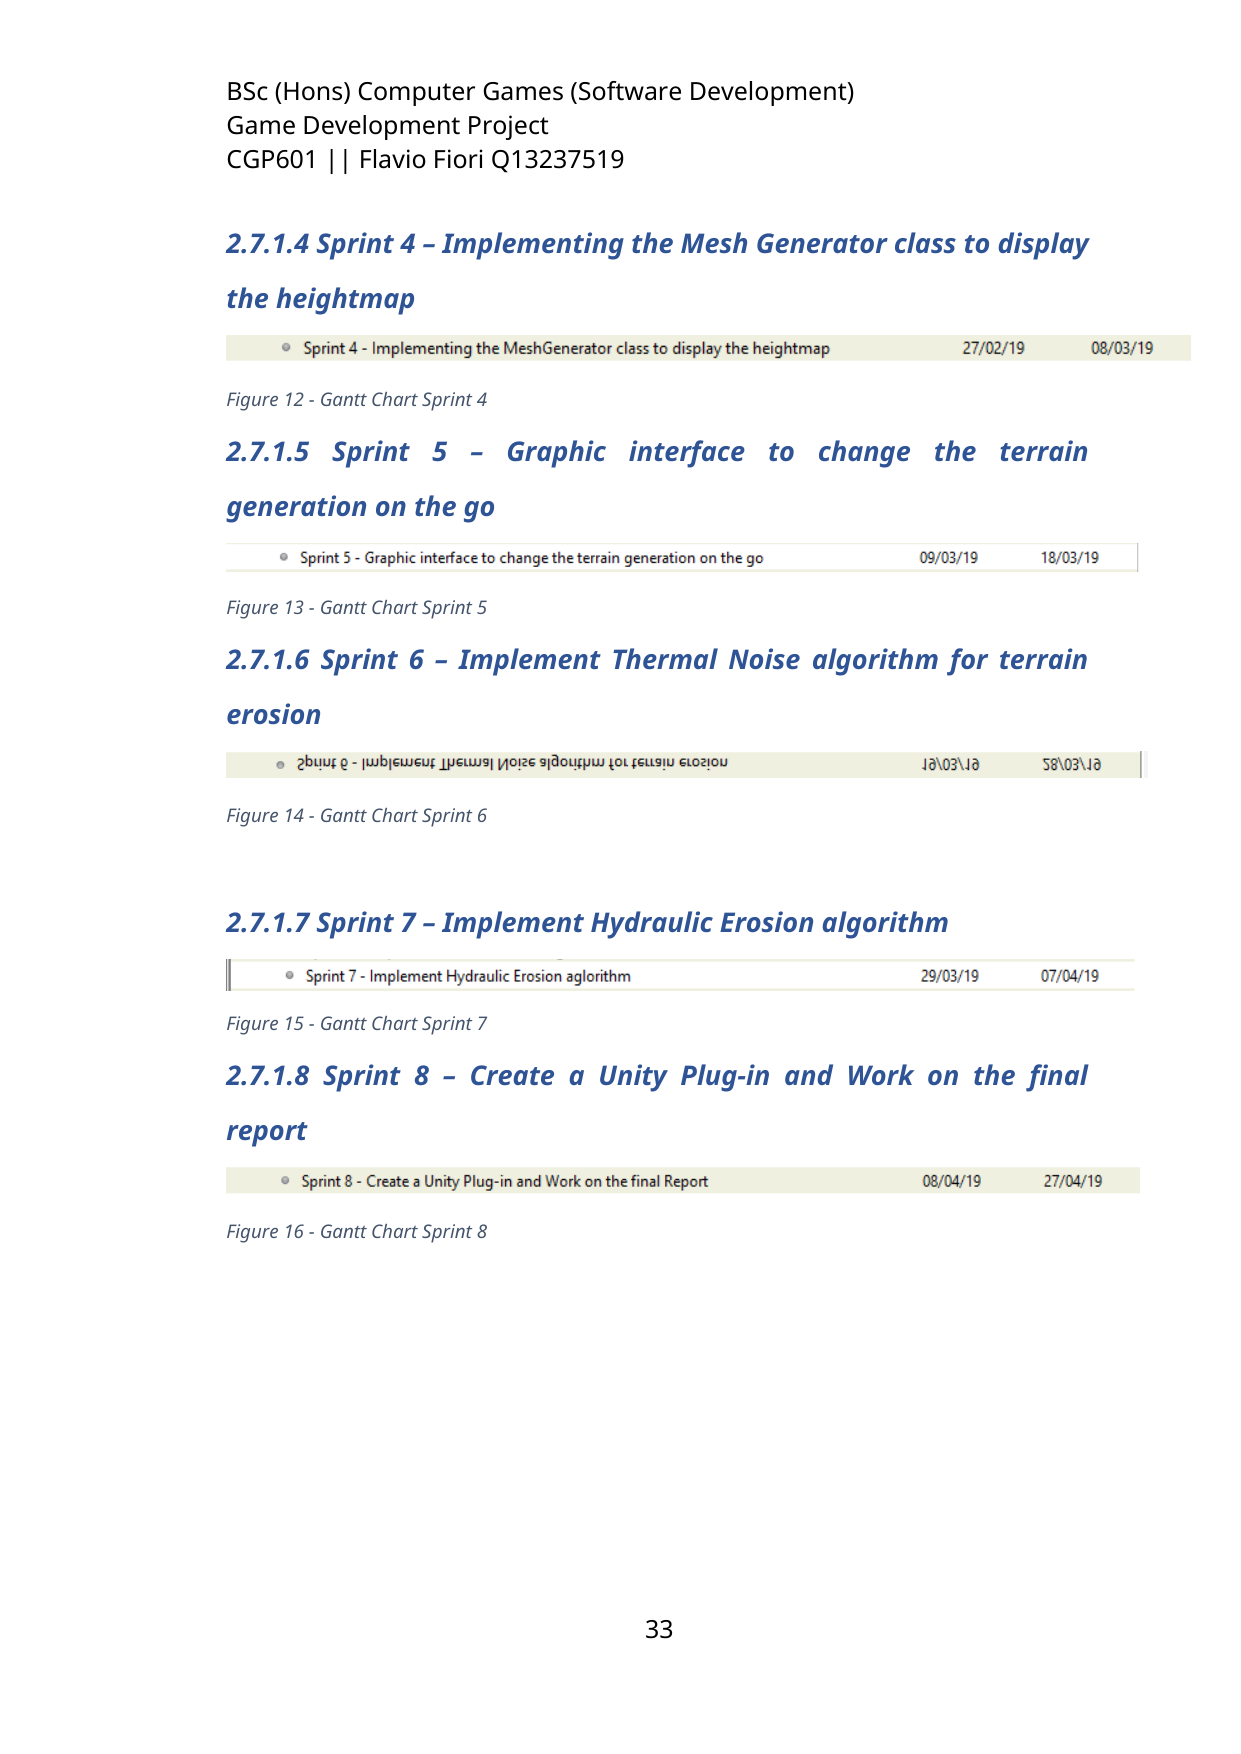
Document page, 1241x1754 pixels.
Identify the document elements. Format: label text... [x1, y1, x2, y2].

subtitle 2.7.1.4 Sprint 4 – Implementing the Mesh Generator class to display the heightmap [226, 224, 1092, 317]
picture [226, 959, 1135, 991]
text Figure 16 - Gantt Chart Sprint 8 [226, 1218, 1092, 1244]
subtitle 2.7.1.8 Sprint 8 – Create a Unity Plug-in and Work on the final report [226, 1056, 1092, 1149]
subtitle 2.7.1.7 Sprint 7 – Implement Hydraulic Erosion algorithm [226, 904, 1092, 941]
subtitle 2.7.1.5 Sprint 5 – Graphic interface to change the terrain generation on the go [226, 432, 1092, 525]
text Figure 13 - Gantt Chart Sprint 5 [226, 594, 1092, 620]
subtitle 2.7.1.6 Sprint 6 – Implement Thermal Noise algorithm for terrain erosion [226, 641, 1092, 733]
text Figure 15 - Gantt Chart Sprint 7 [226, 1010, 1092, 1036]
text Figure 14 - Gantt Chart Sprint 6 [226, 802, 1092, 828]
picture [226, 335, 1192, 365]
picture [226, 543, 1139, 572]
picture [226, 1167, 1140, 1196]
picture [226, 751, 1148, 778]
text Figure 12 - Gantt Chart Sprint 4 [226, 386, 1092, 412]
